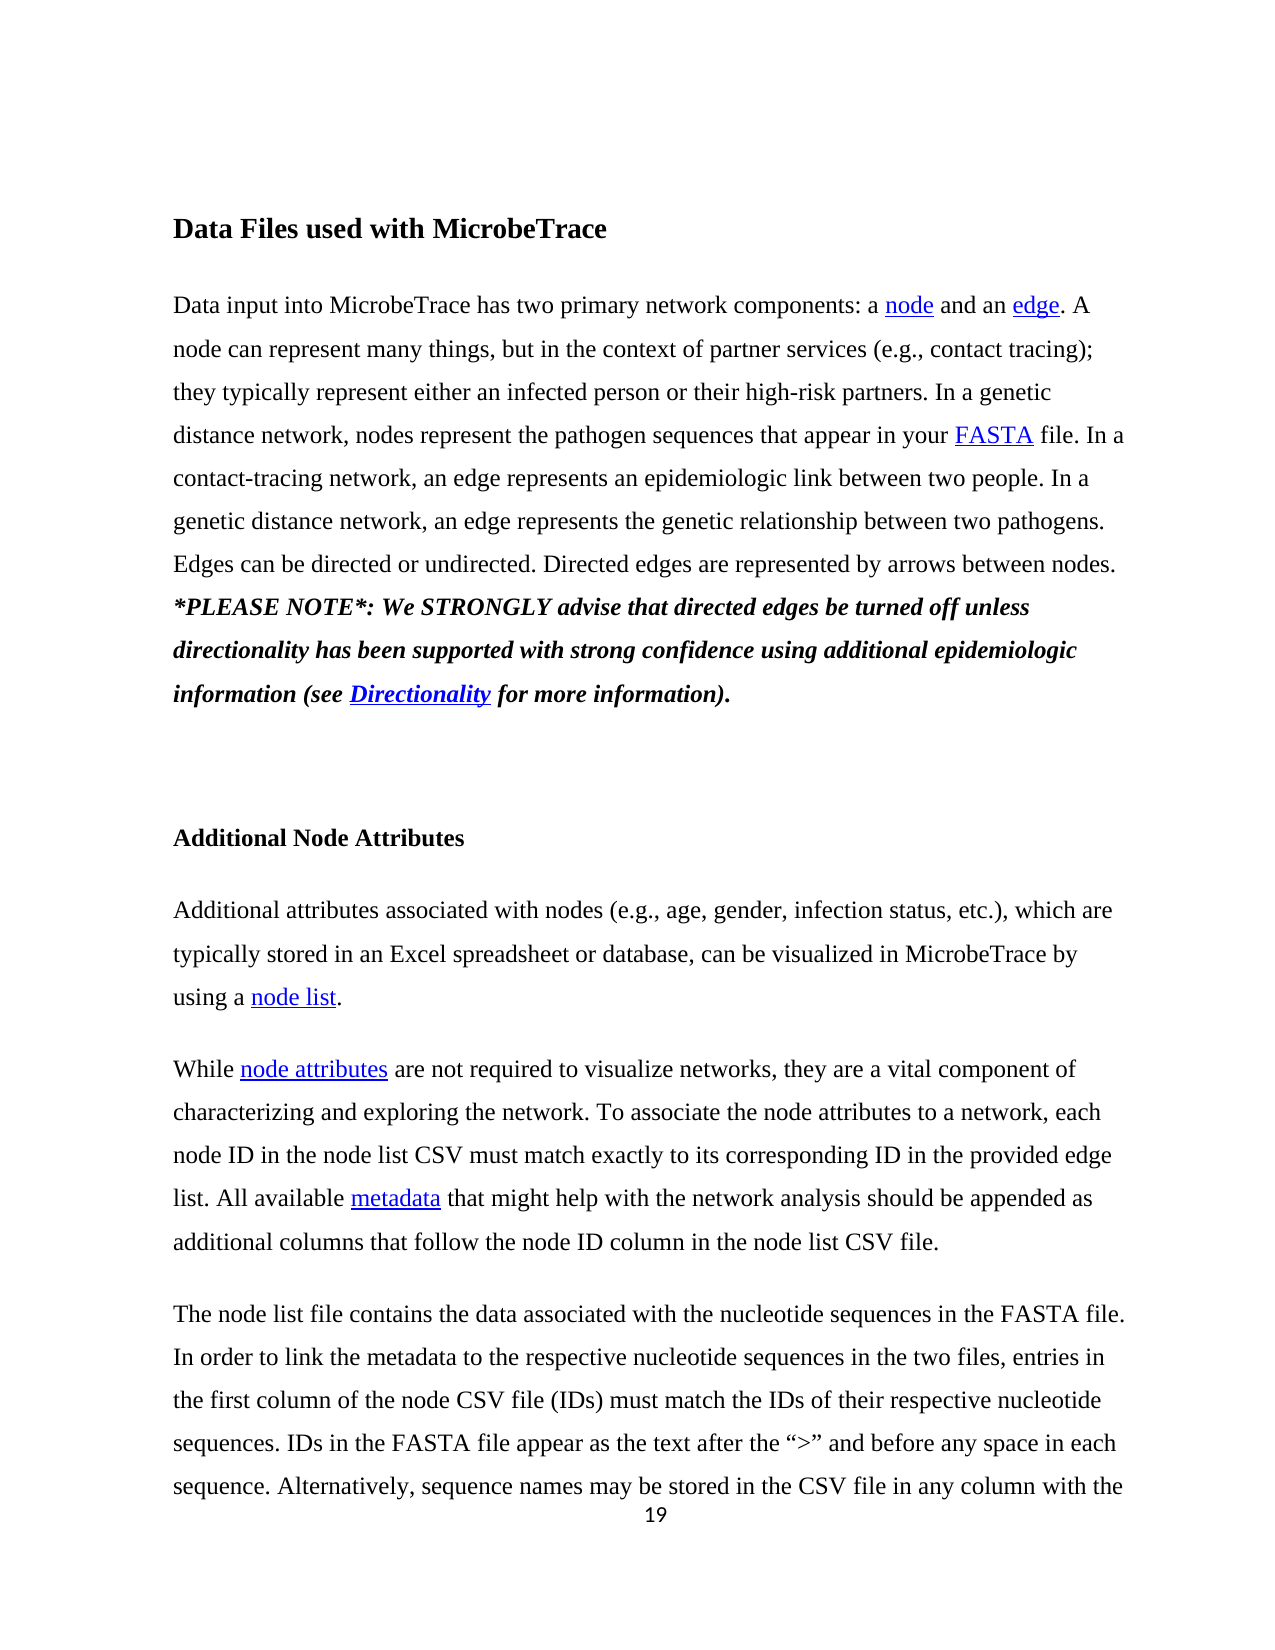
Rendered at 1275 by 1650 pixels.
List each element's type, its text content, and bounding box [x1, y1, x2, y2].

text Data input into MicrobeTrace has two primary network components: a node and an edge. A node can represent many things, but in the context of partner services (e.g., contact tracing); they typically represent either an infected person or their high-risk partners. In a genetic distance network, nodes represent the pathogen sequences that appear in your FASTA file. In a contact-tracing network, an edge represents an epidemiologic link between two people. In a genetic distance network, an edge represents the genetic relationship between two pathogens. Edges can be directed or undirected. Directed edges are represented by arrows between nodes. *PLEASE NOTE*: We STRONGLY advise that directed edges be turned off unless directionality has been supported with strong confidence using additional epidemiologic information (see Directionality for more information). [173, 291, 1137, 707]
text While node attributes are not required to visualize networks, they are a vital component of characterizing and exploring the network. To associate the node attributes to a network, each node ID in the node list CSV must match exactly to its corresponding ID in the provided edge list. All available metadata that might help with the network analysis should be appended as additional columns that follow the node ID column in the node list CSV file. [173, 1054, 1137, 1255]
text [173, 1299, 1137, 1500]
text Additional attributes associated with nodes (e.g., age, gender, infection status, etc.), which are typically stored in an Excel spreadsheet or database, can be visualized in MicrobeTrace by using a node list. [173, 896, 1137, 1011]
text Additional Node Attributes [173, 823, 1137, 852]
text Data Files used with MicrobeTrace [173, 211, 1137, 244]
